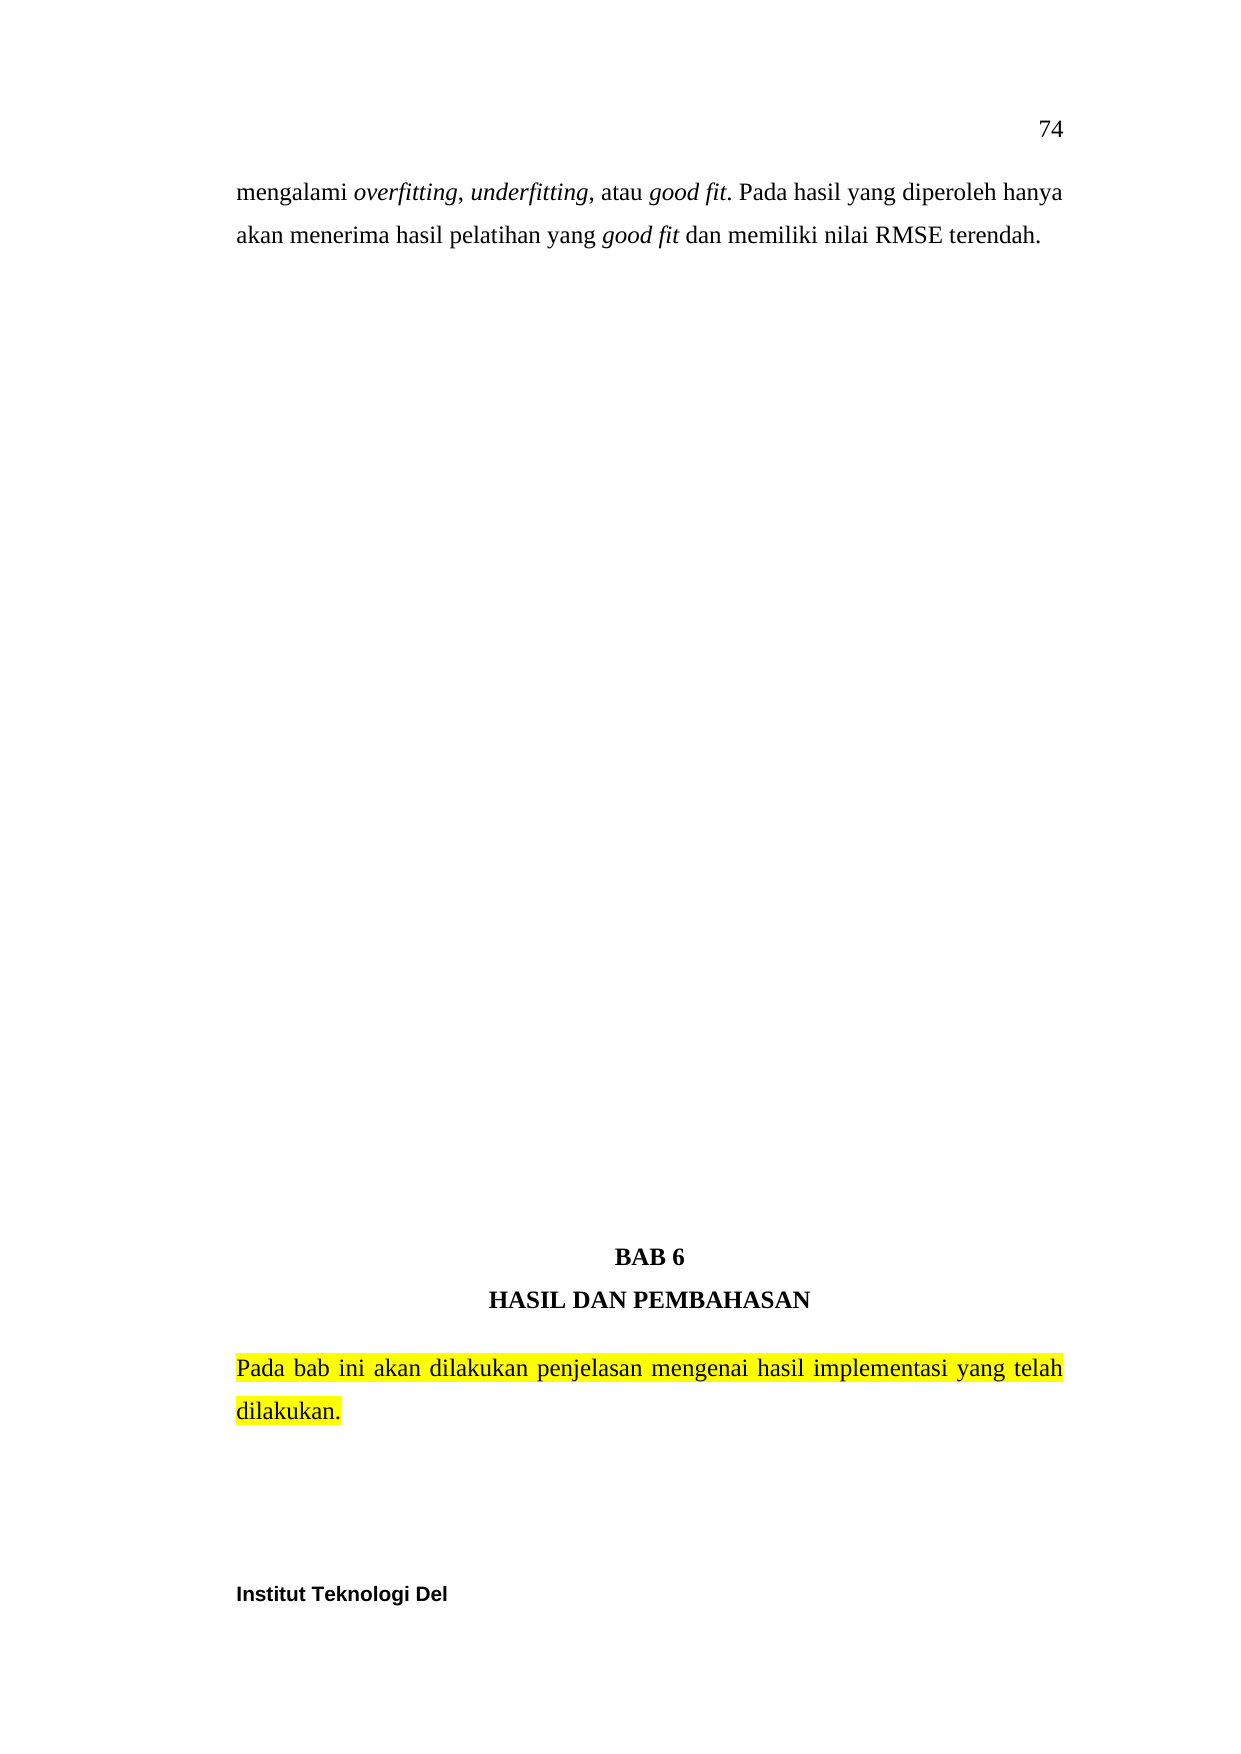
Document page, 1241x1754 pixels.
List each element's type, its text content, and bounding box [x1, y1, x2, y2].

subtitle BAB 6 HASIL DAN PEMBAHASAN [236, 1242, 1063, 1314]
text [236, 177, 1063, 249]
text Pada bab ini akan dilakukan penjelasan mengenai hasil implementasi yang telah dilakukan. [236, 1382, 1063, 1425]
